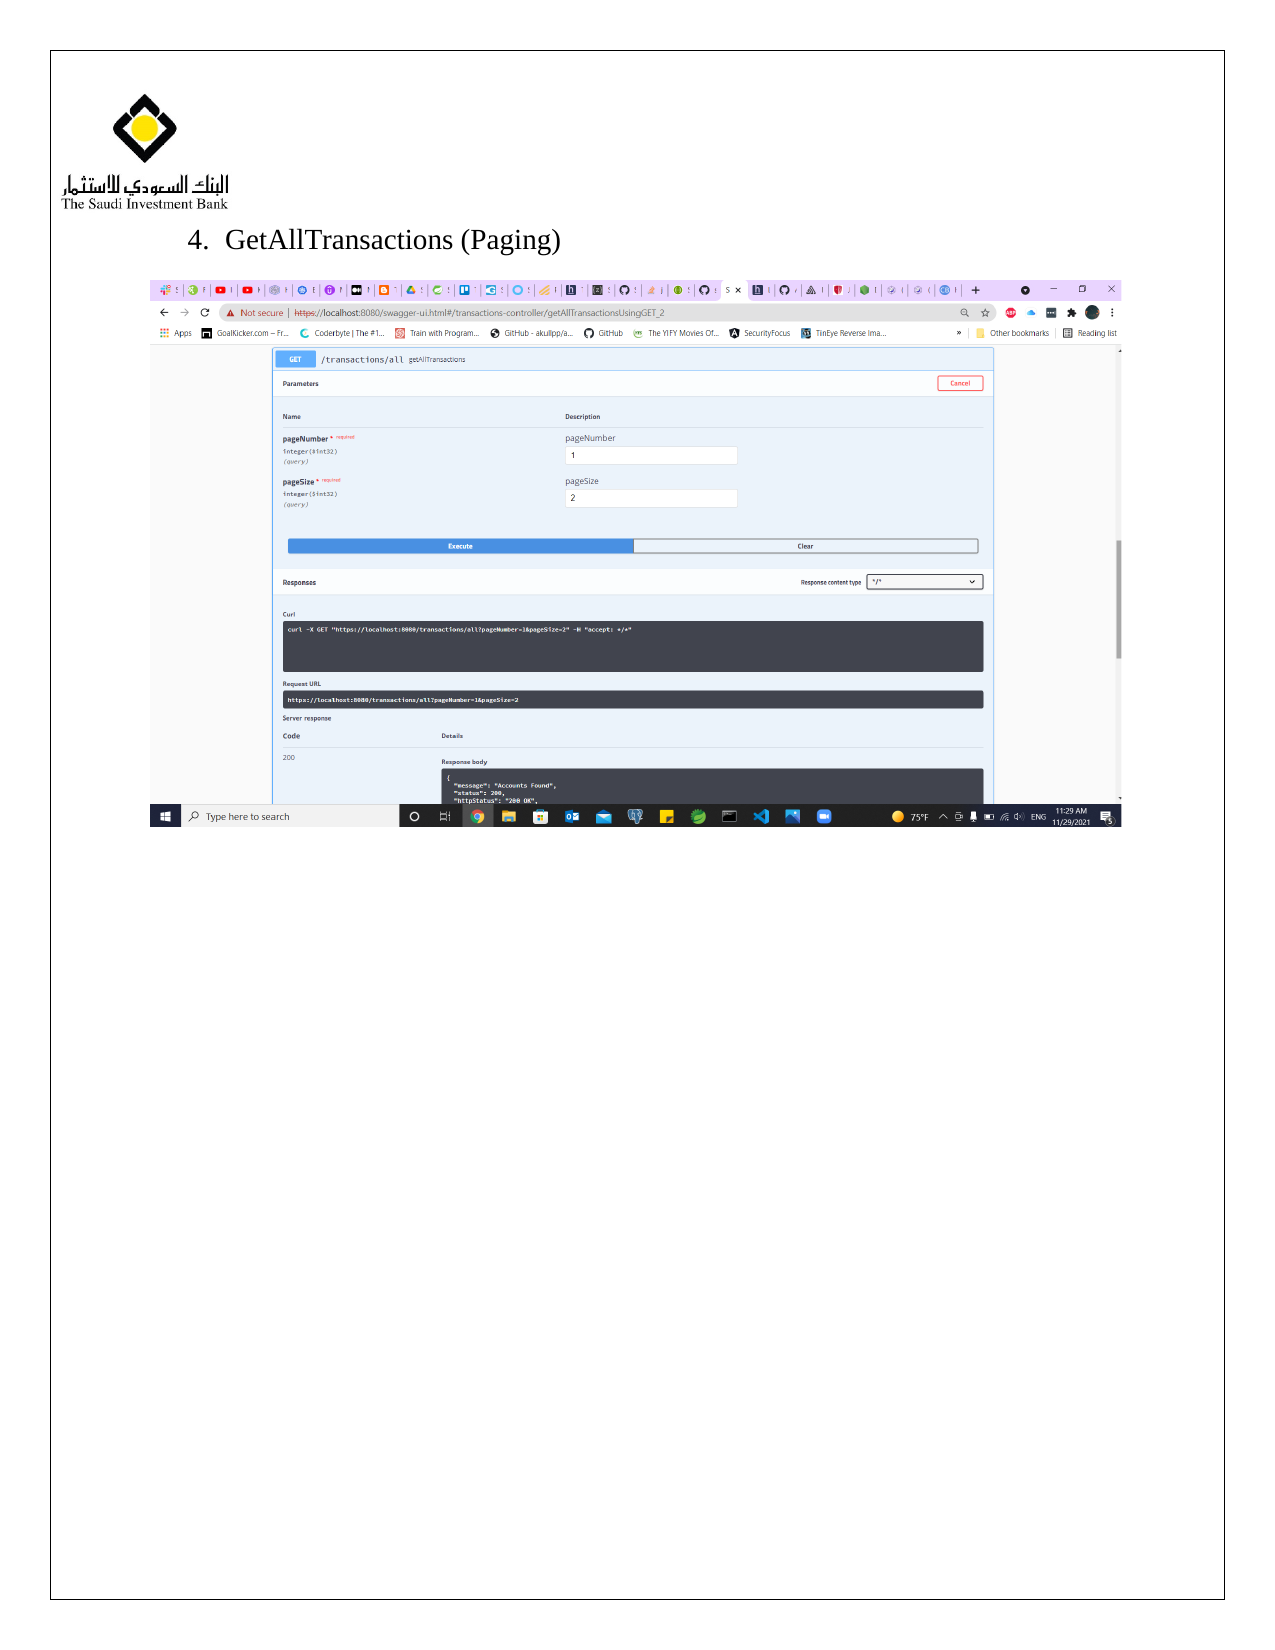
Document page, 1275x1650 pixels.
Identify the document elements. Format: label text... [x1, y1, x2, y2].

picture [51, 88, 238, 213]
list GetAllTransactions (Paging) [187, 222, 1125, 256]
picture [150, 280, 1122, 827]
